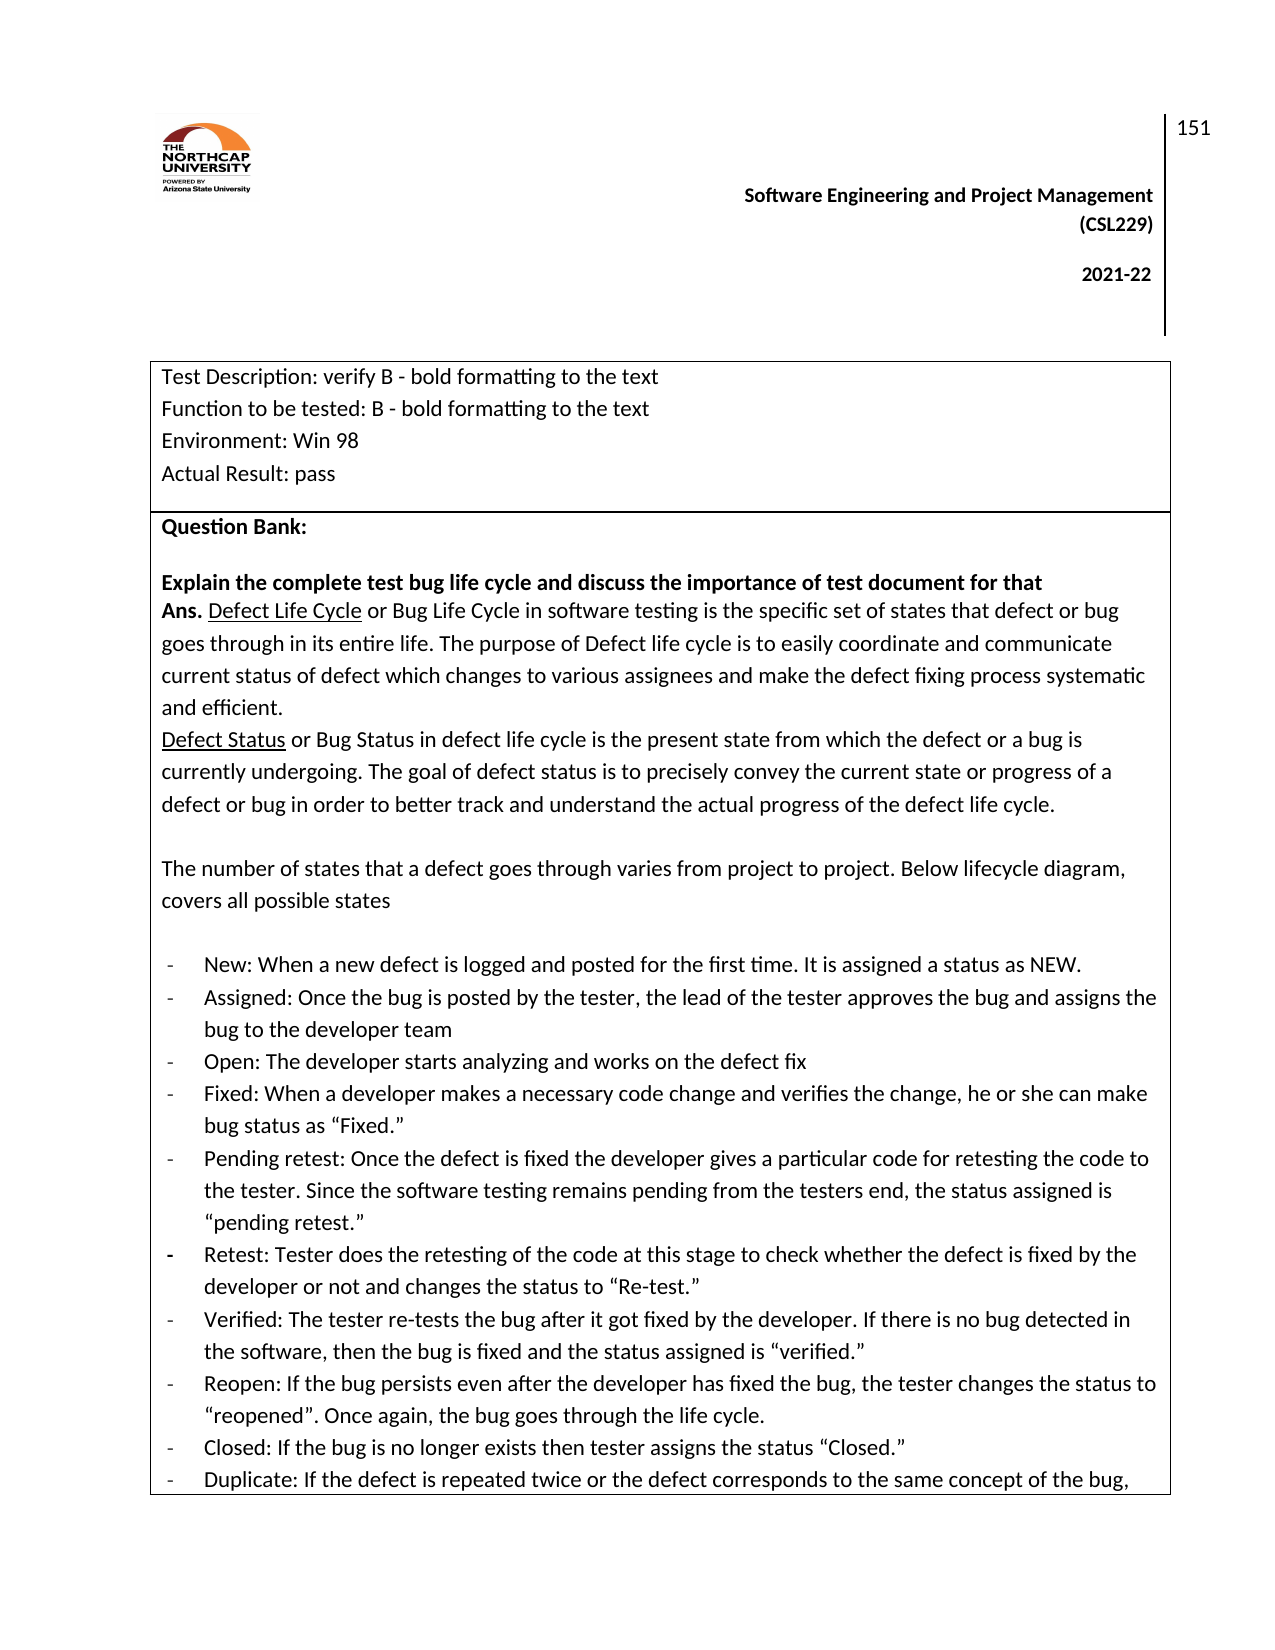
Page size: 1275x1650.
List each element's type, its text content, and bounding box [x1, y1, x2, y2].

picture [155, 113, 260, 202]
